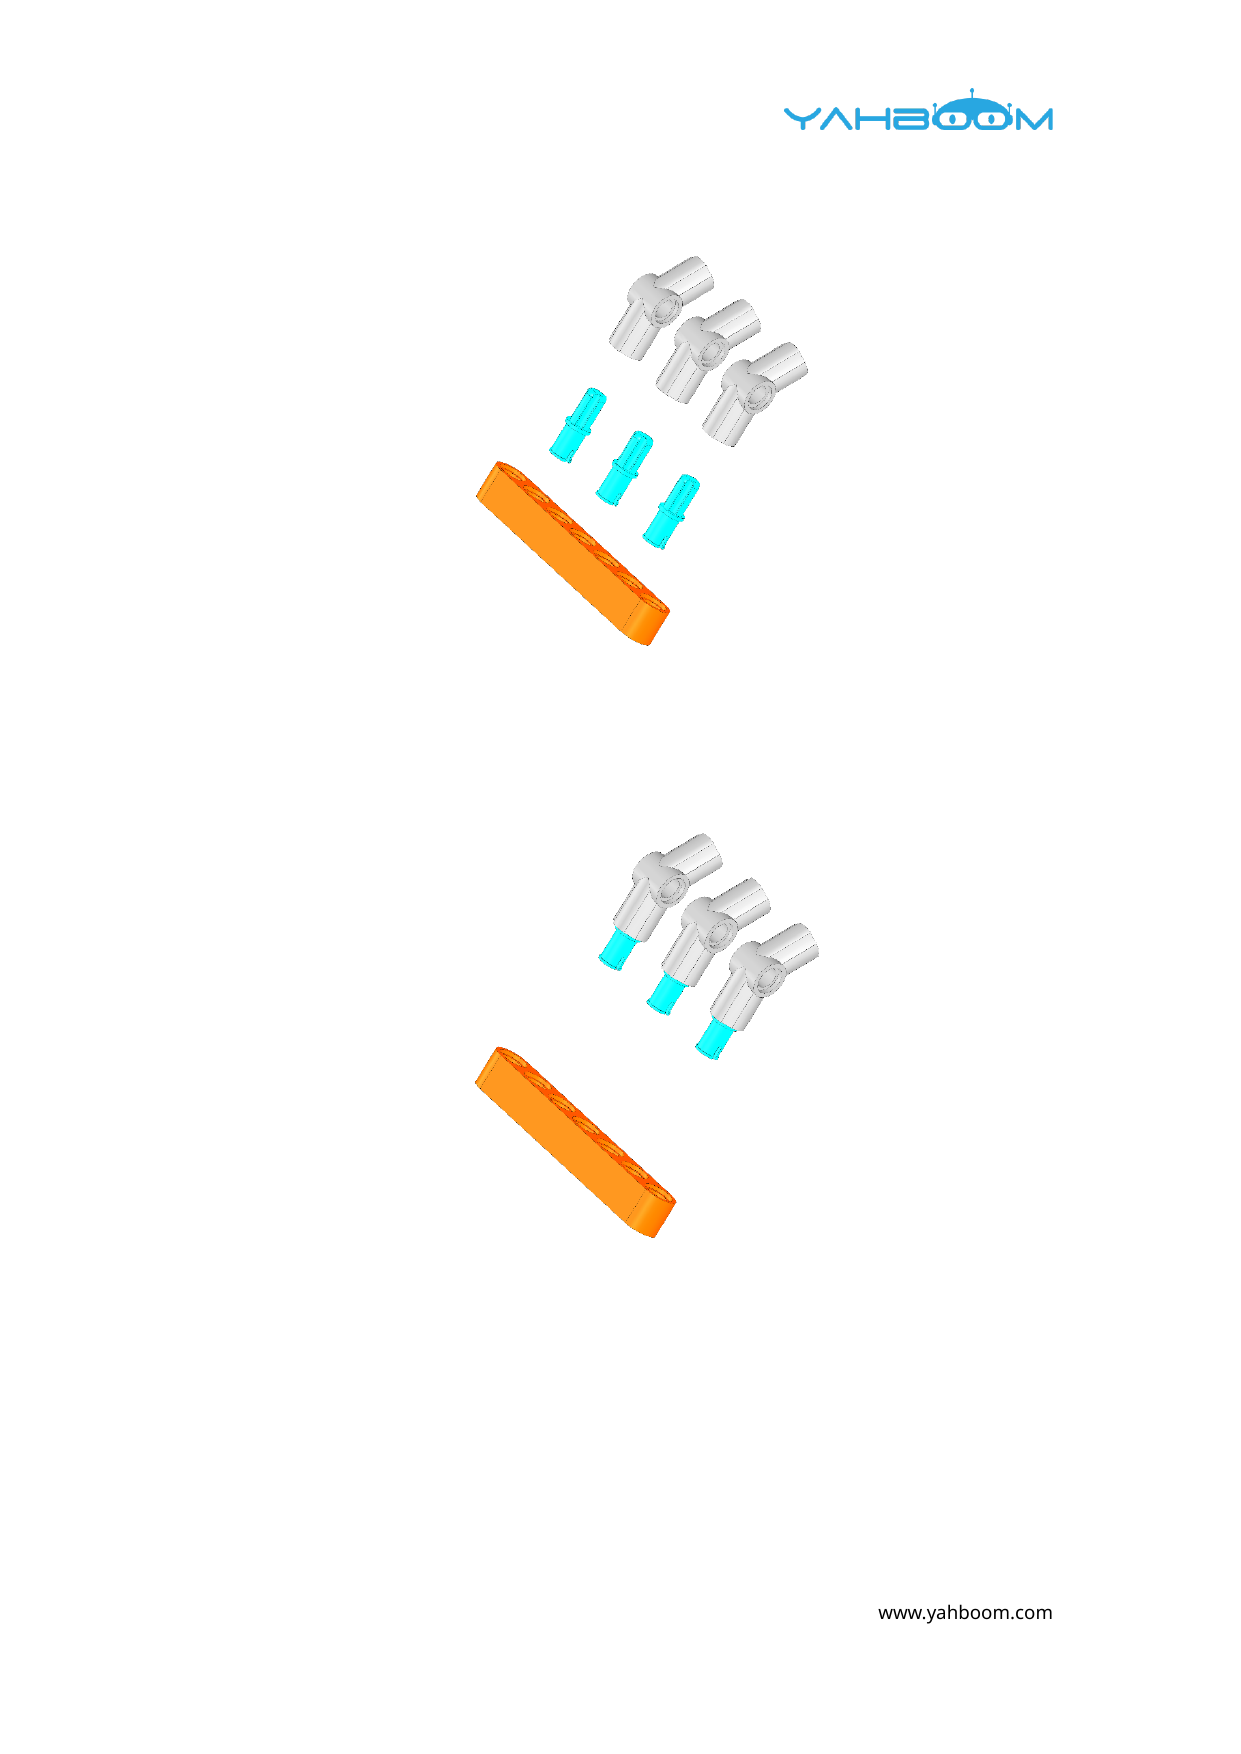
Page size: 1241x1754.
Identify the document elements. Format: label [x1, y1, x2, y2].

picture [187, 159, 1053, 720]
picture [187, 744, 1053, 1305]
picture [784, 88, 1053, 130]
